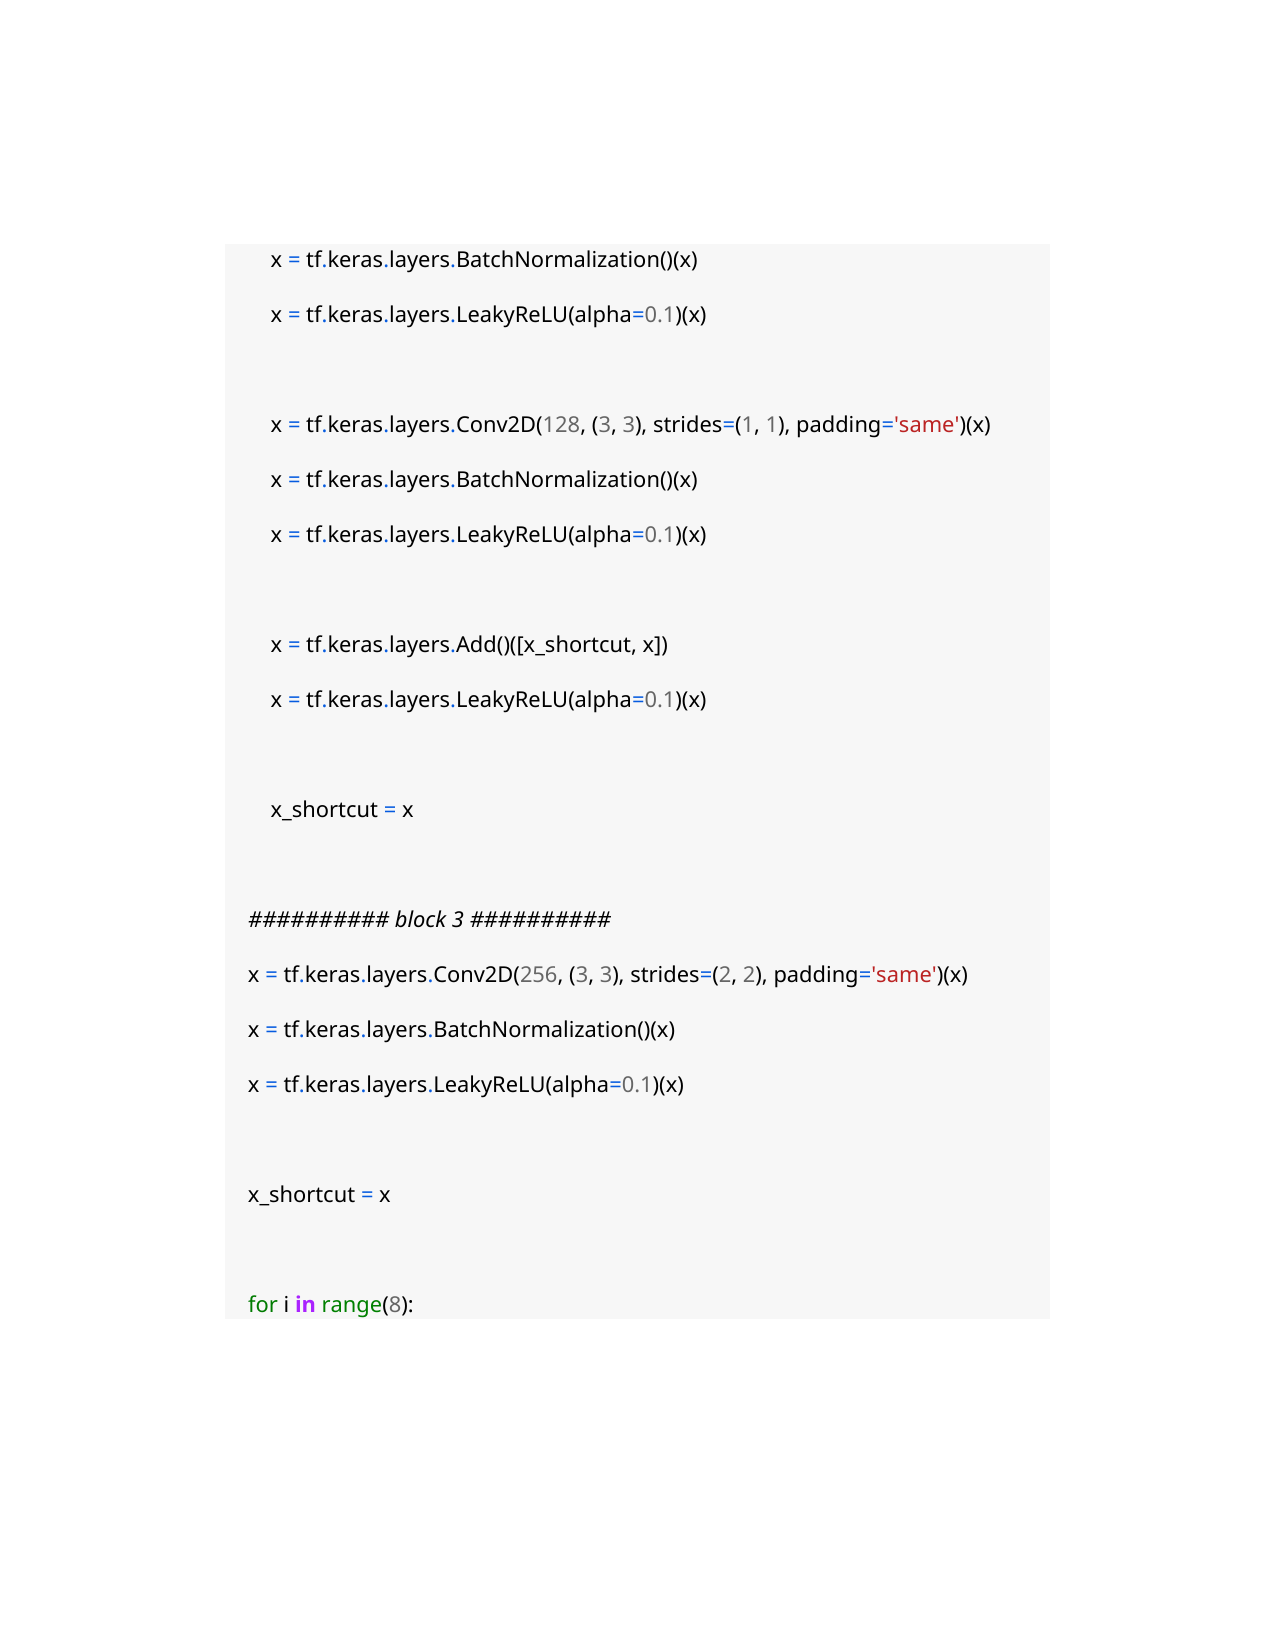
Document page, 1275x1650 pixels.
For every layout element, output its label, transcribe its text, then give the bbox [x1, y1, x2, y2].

text x = tf.keras.layers.LeakyReLU(alpha=0.1)(x) [225, 684, 1050, 714]
text x = tf.keras.layers.LeakyReLU(alpha=0.1)(x) [225, 299, 1050, 329]
text for i in range(8): [225, 1289, 1050, 1319]
text x = tf.keras.layers.BatchNormalization()(x) [225, 1014, 1050, 1044]
text x = tf.keras.layers.LeakyReLU(alpha=0.1)(x) [225, 519, 1050, 549]
text x = tf.keras.layers.Conv2D(256, (3, 3), strides=(2, 2), padding='same')(x) [225, 959, 1050, 989]
text x = tf.keras.layers.LeakyReLU(alpha=0.1)(x) [225, 1069, 1050, 1099]
text x_shortcut = x [225, 1179, 1050, 1209]
text x = tf.keras.layers.BatchNormalization()(x) [225, 244, 1050, 274]
text x = tf.keras.layers.Add()([x_shortcut, x]) [225, 629, 1050, 659]
text ########## block 3 ########## [225, 904, 1050, 934]
text x = tf.keras.layers.BatchNormalization()(x) [225, 464, 1050, 494]
text x = tf.keras.layers.Conv2D(128, (3, 3), strides=(1, 1), padding='same')(x) [225, 409, 1050, 439]
text x_shortcut = x [225, 794, 1050, 824]
